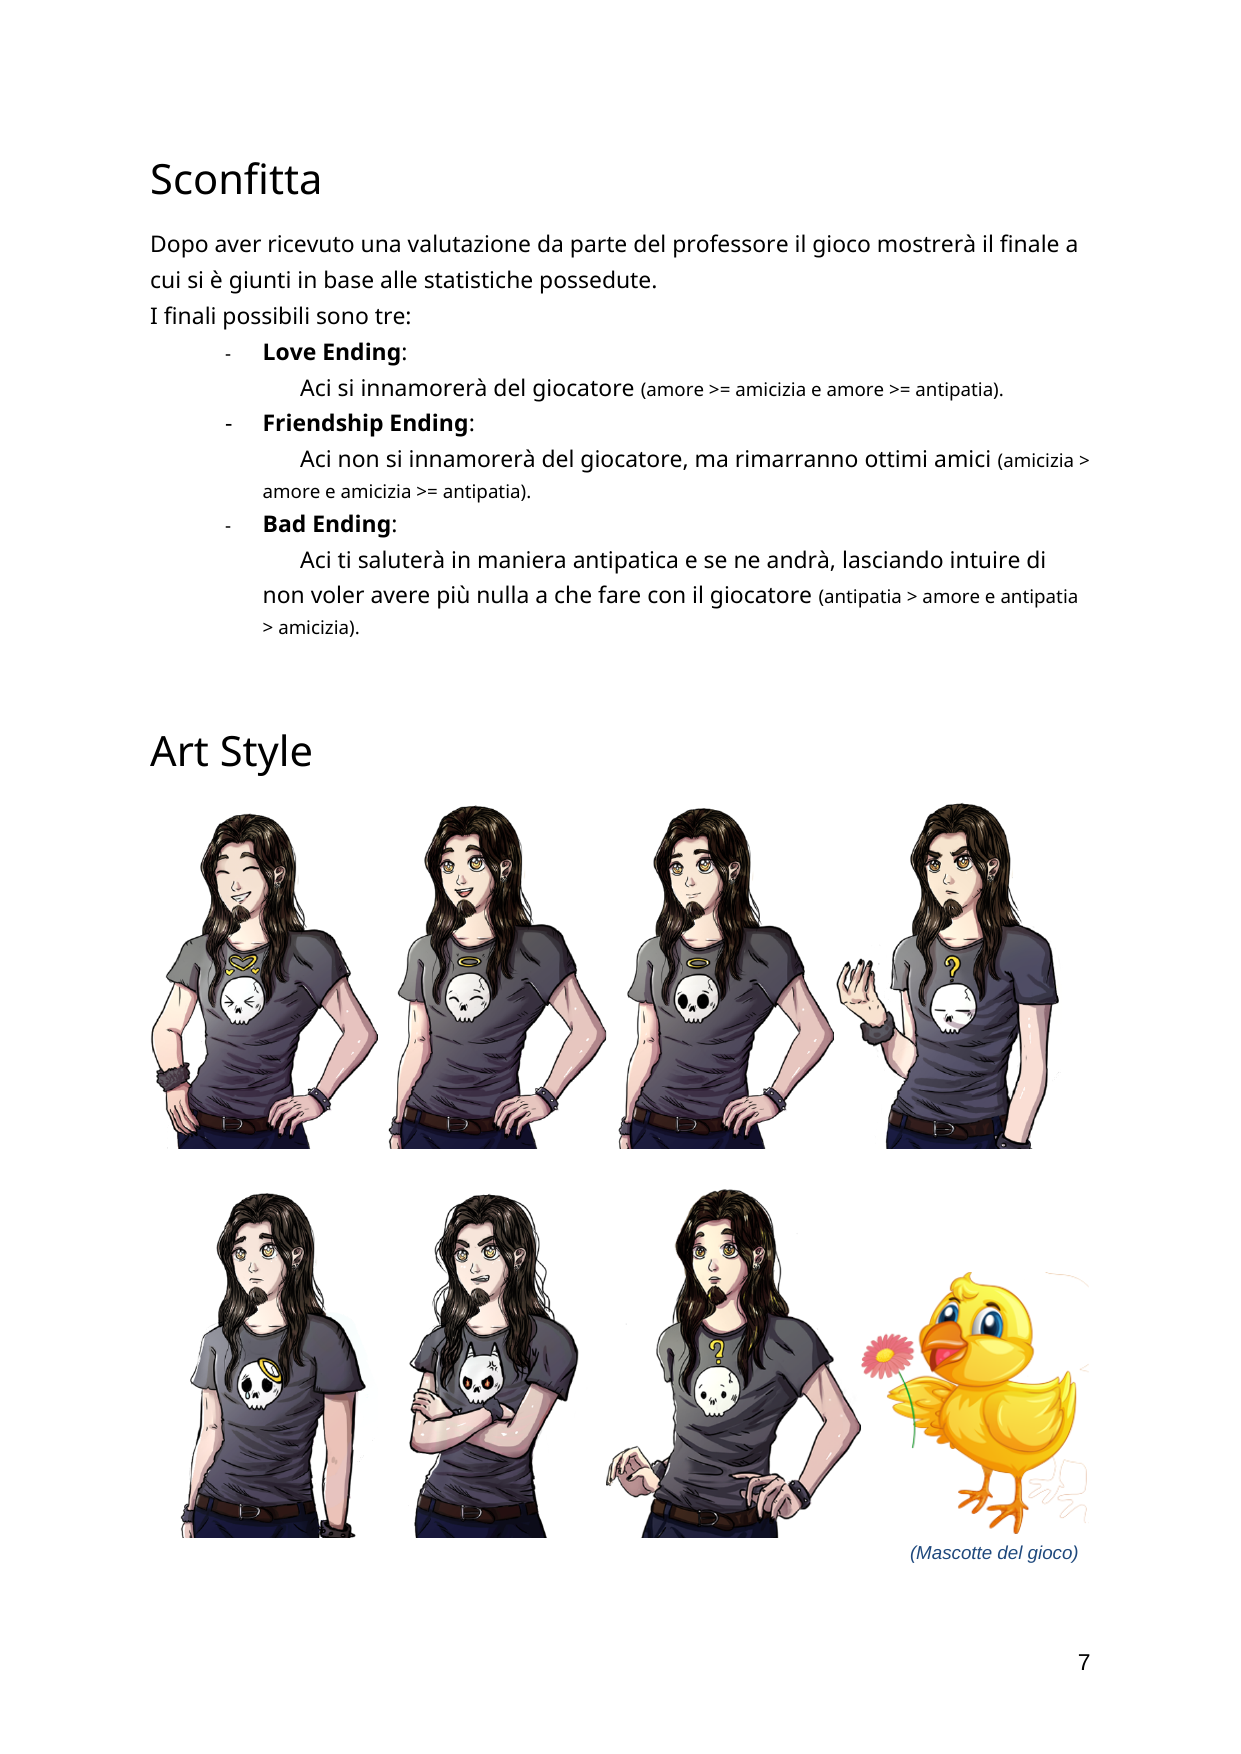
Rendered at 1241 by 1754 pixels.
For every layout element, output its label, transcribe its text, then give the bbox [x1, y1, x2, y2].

list Aci si innamorerà del giocatore (amore >= amicizia e amore >= antipatia). [262, 371, 1090, 403]
subtitle Sconfitta [150, 150, 1090, 207]
text (Mascotte del gioco) [825, 1542, 1090, 1563]
list Bad Ending: [225, 508, 1090, 539]
list Aci non si innamorerà del giocatore, ma rimarranno ottimi amici (amicizia > amore e amicizia >= antipatia). [262, 443, 1090, 504]
subtitle Art Style [150, 721, 1090, 778]
text I finali possibili sono tre: [150, 299, 1090, 331]
list Friendship Ending: [225, 407, 1090, 439]
picture [150, 1152, 1089, 1538]
picture [150, 799, 1063, 1149]
text Dopo aver ricevuto una valutazione da parte del professore il gioco mostrerà il finale a cui si è giunti in base alle statistiche possedute. [150, 228, 1090, 295]
list Love Ending: [225, 336, 1090, 367]
list Aci ti saluterà in maniera antipatica e se ne andrà, lasciando intuire di non voler avere più nulla a che fare con il giocatore (antipatia > amore e antipatia > amicizia). [262, 543, 1090, 640]
